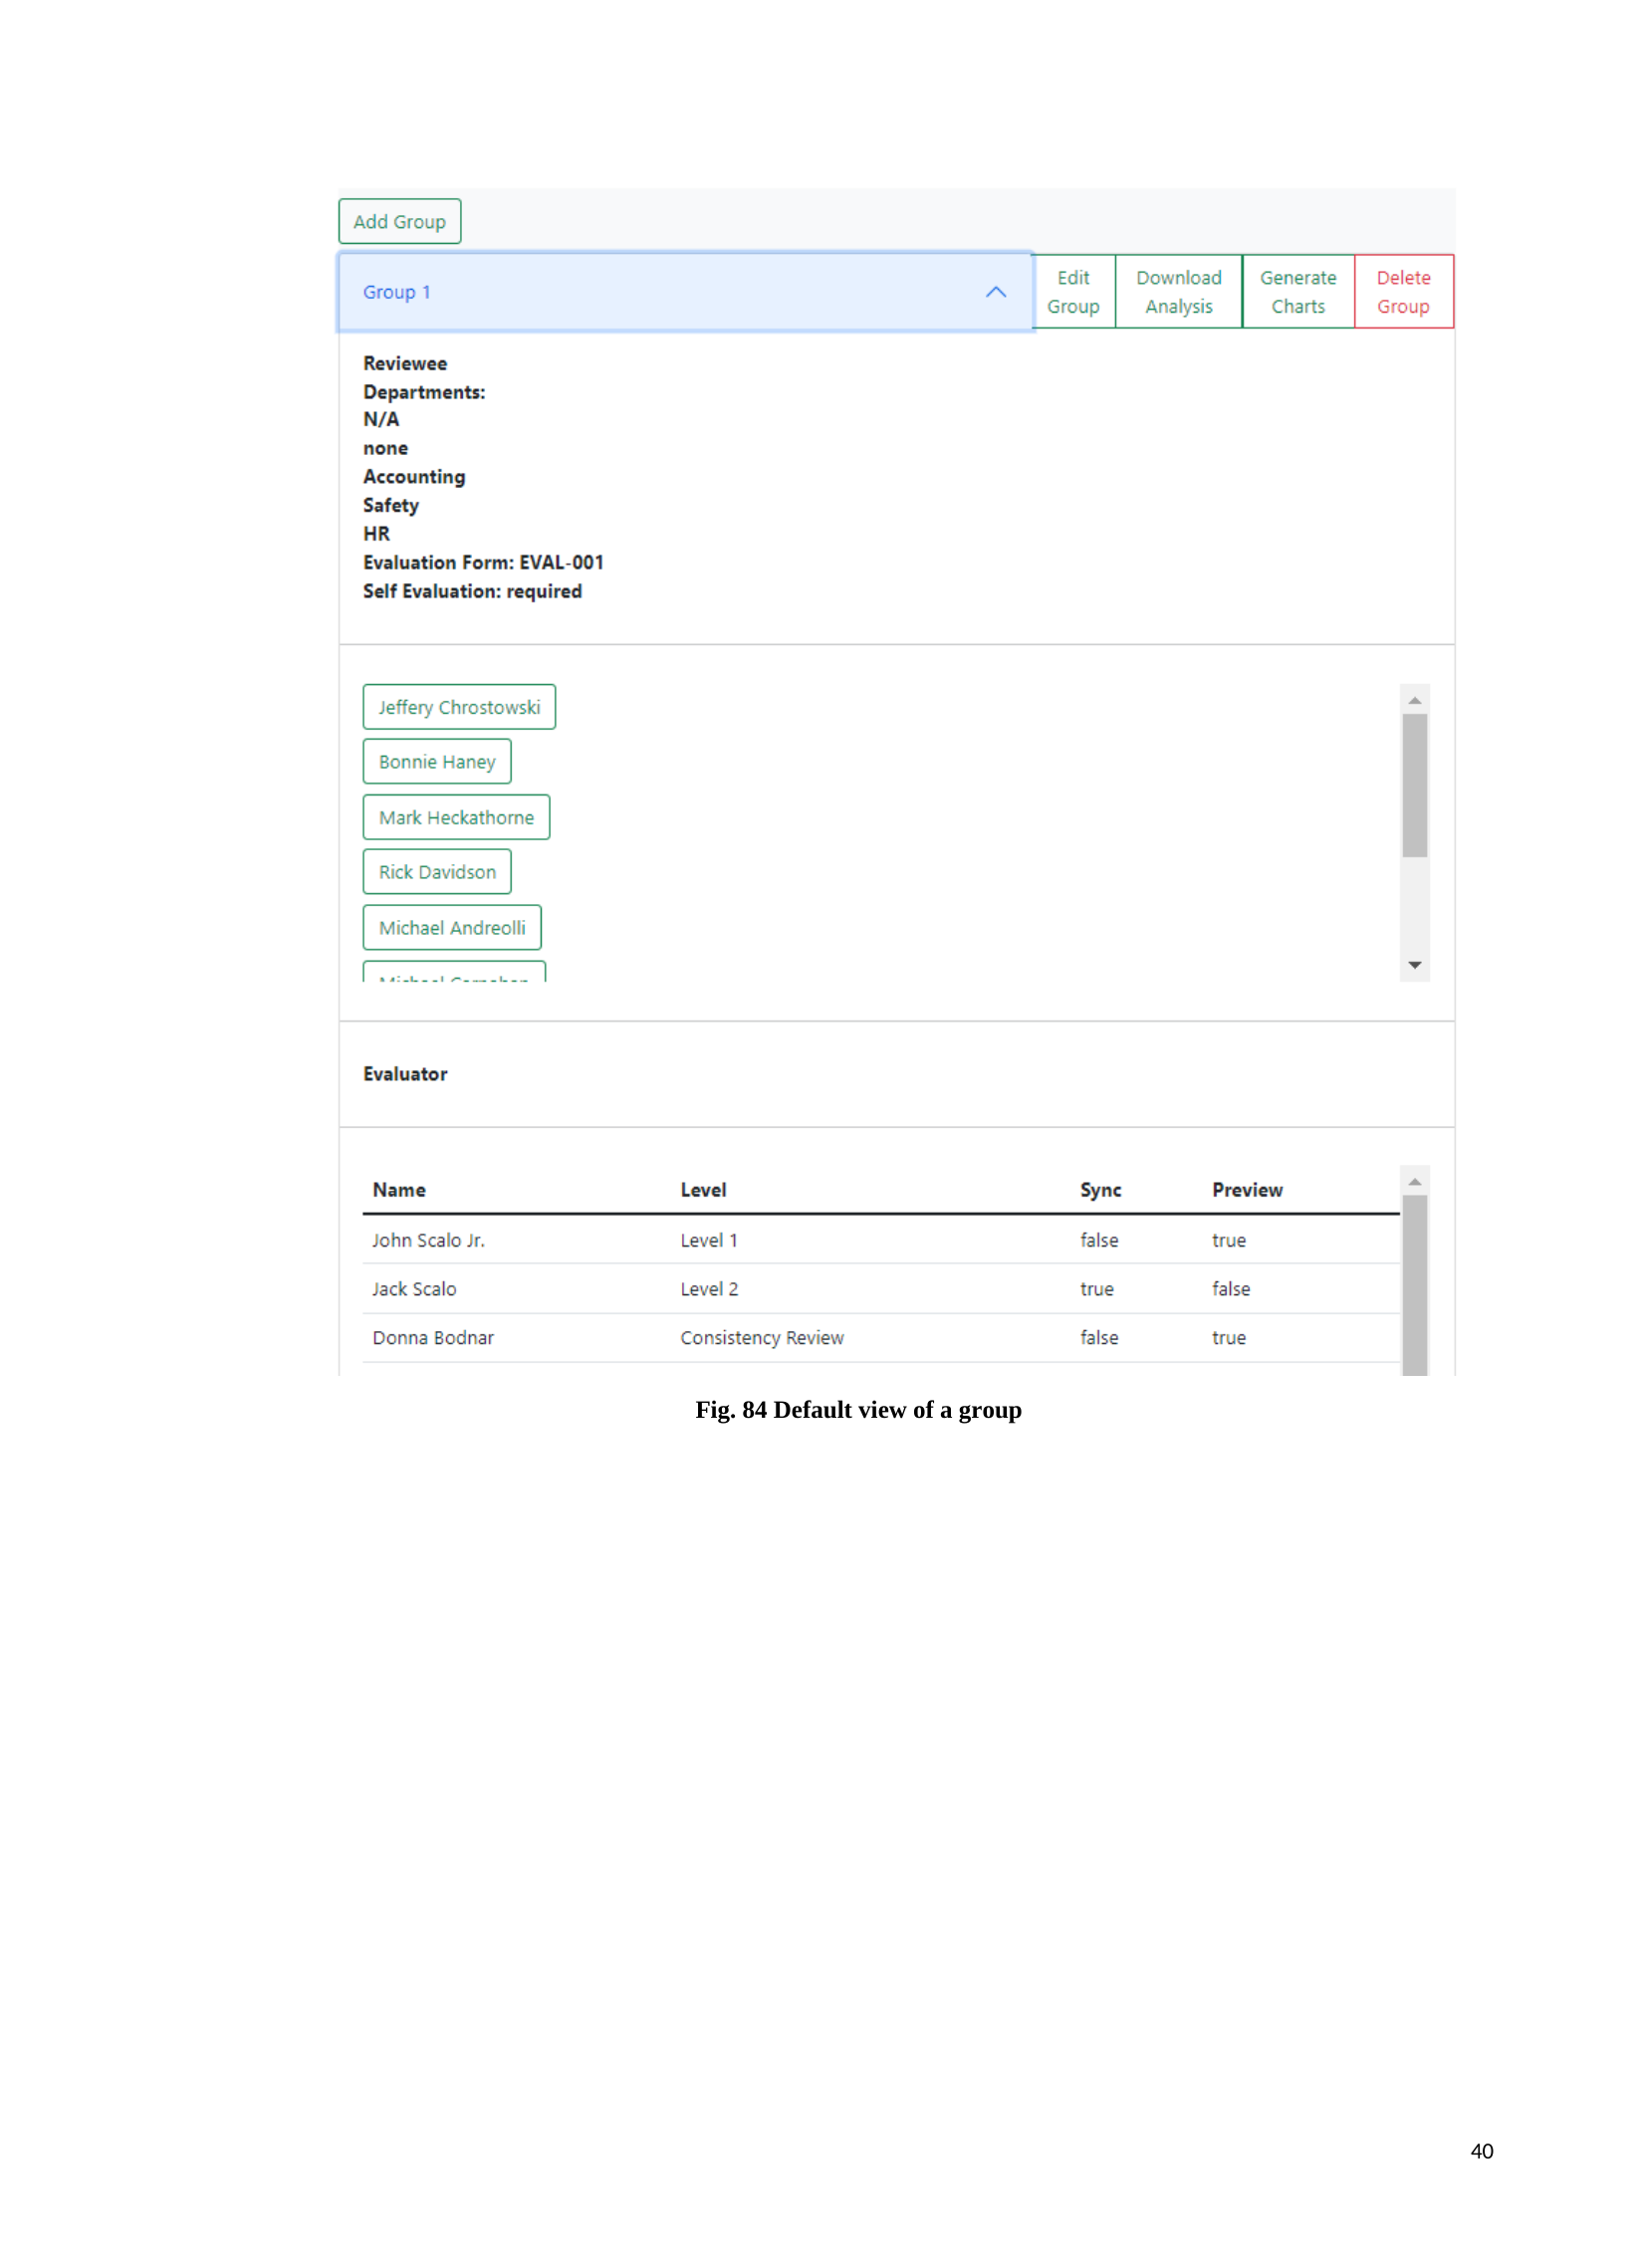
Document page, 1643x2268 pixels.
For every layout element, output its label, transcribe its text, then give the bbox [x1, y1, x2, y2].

picture [224, 149, 1568, 1376]
text Fig. 84 Default view of a group [149, 1395, 1494, 1424]
